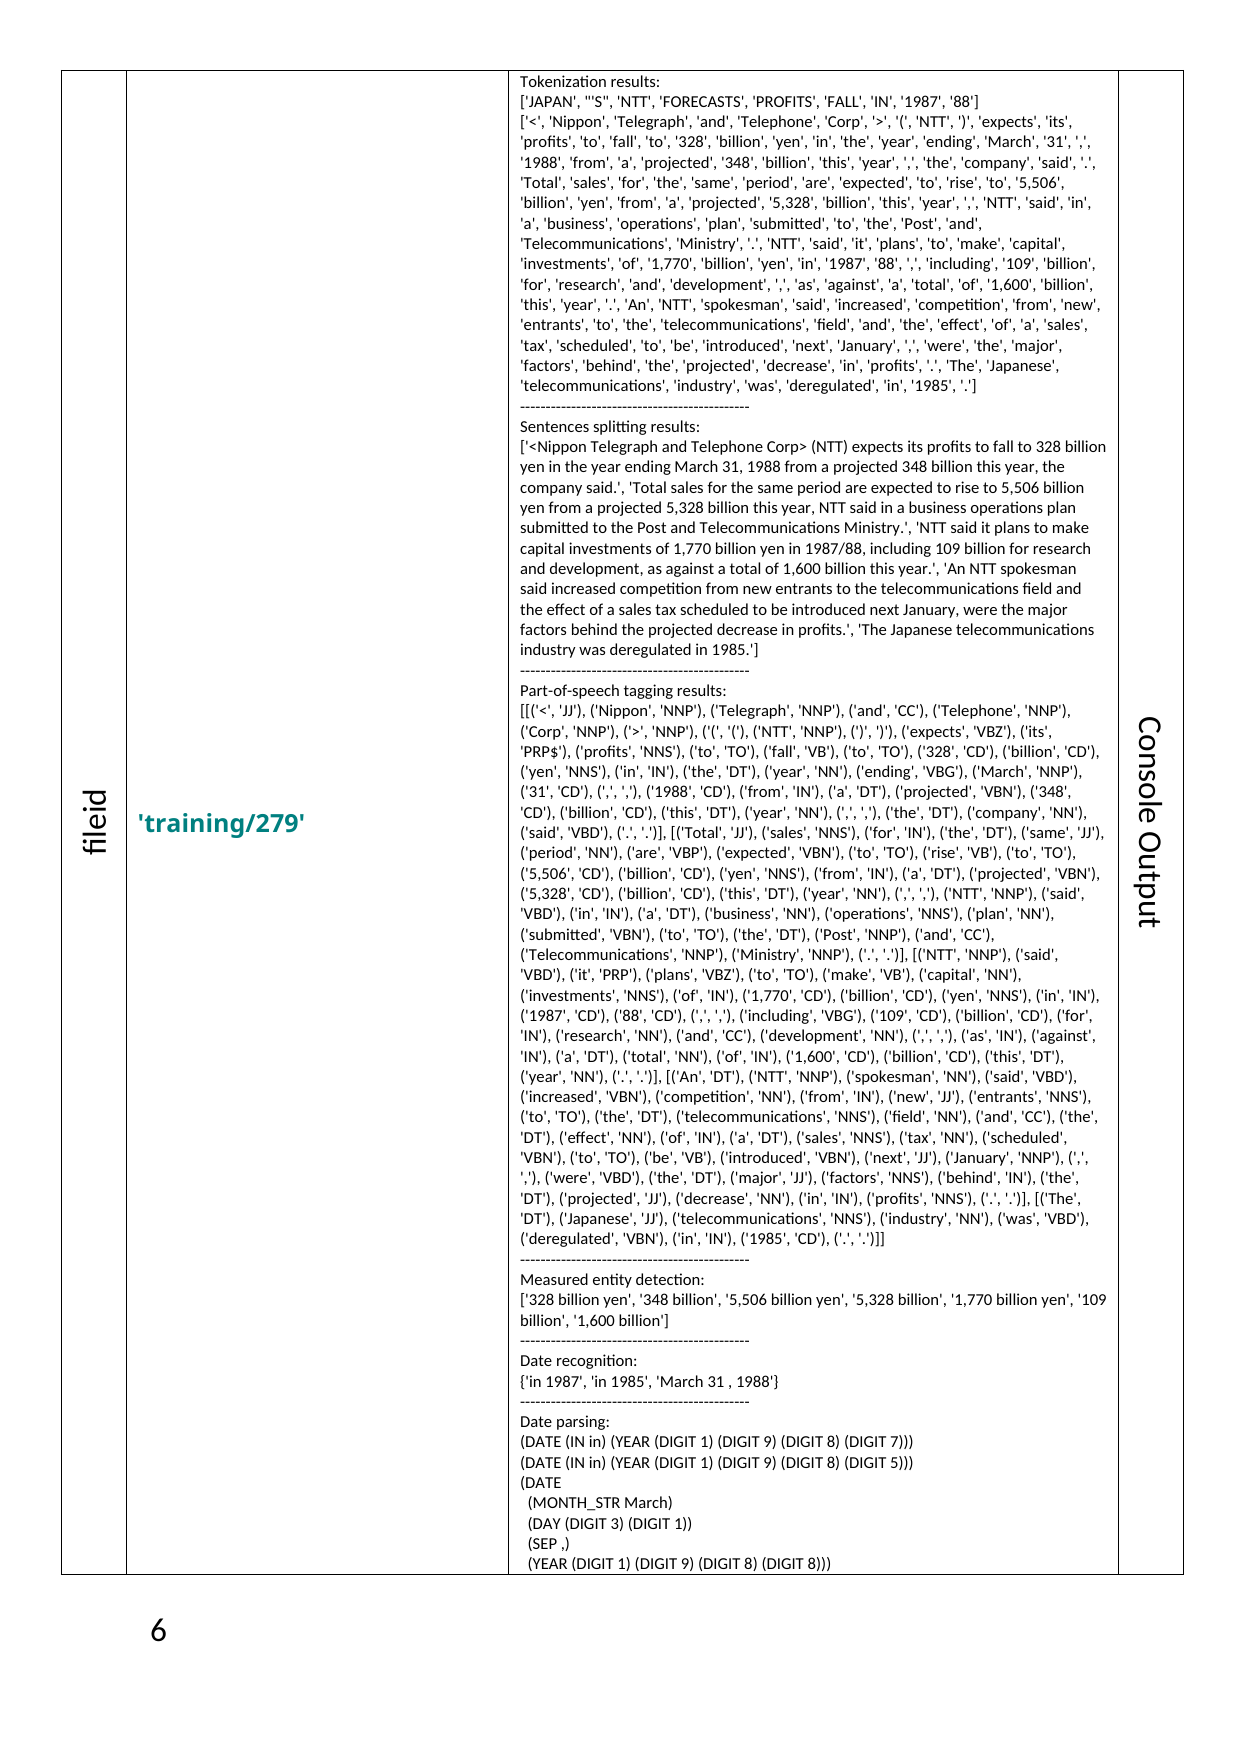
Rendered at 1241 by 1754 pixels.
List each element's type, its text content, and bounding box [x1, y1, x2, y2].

table_cell fileid [62, 71, 126, 1574]
table_cell 'training/279' [127, 71, 508, 1574]
table_cell Tokenization results: ['JAPAN', "'S", 'NTT', 'FORECASTS', 'PROFITS', 'FALL', 'IN', '1987', '88'] ['<', 'Nippon', 'Telegraph', 'and', 'Telephone', 'Corp', '>', '(', 'NTT', ')', 'expects', 'its', 'profits', 'to', 'fall', 'to', '328', 'billion', 'yen', 'in', 'the', 'year', 'ending', 'March', '31', ',', '1988', 'from', 'a', 'projected', '348', 'billion', 'this', 'year', ',', 'the', 'company', 'said', '.', 'Total', 'sales', 'for', 'the', 'same', 'period', 'are', 'expected', 'to', 'rise', 'to', '5,506', 'billion', 'yen', 'from', 'a', 'projected', '5,328', 'billion', 'this', 'year', ',', 'NTT', 'said', 'in', 'a', 'business', 'operations', 'plan', 'submitted', 'to', 'the', 'Post', 'and', 'Telecommunications', 'Ministry', '.', 'NTT', 'said', 'it', 'plans', 'to', 'make', 'capital', 'investments', 'of', '1,770', 'billion', 'yen', 'in', '1987', '88', ',', 'including', '109', 'billion', 'for', 'research', 'and', 'development', ',', 'as', 'against', 'a', 'total', 'of', '1,600', 'billion', 'this', 'year', '.', 'An', 'NTT', 'spokesman', 'said', 'increased', 'competition', 'from', 'new', 'entrants', 'to', 'the', 'telecommunications', 'field', 'and', 'the', 'effect', 'of', 'a', 'sales', 'tax', 'scheduled', 'to', 'be', 'introduced', 'next', 'January', ',', 'were', 'the', 'major', 'factors', 'behind', 'the', 'projected', 'decrease', 'in', 'profits', '.', 'The', 'Japanese', 'telecommunications', 'industry', 'was', 'deregulated', 'in', '1985', '.'] --------------------------------------------- Sentences splitting results: ['<Nippon Telegraph and Telephone Corp> (NTT) expects its profits to fall to 328 billion yen in the year ending March 31, 1988 from a projected 348 billion this year, the company said.', 'Total sales for the same period are expected to rise to 5,506 billion yen from a projected 5,328 billion this year, NTT said in a business operations plan submitted to the Post and Telecommunications Ministry.', 'NTT said it plans to make capital investments of 1,770 billion yen in 1987/88, including 109 billion for research and development, as against a total of 1,600 billion this year.', 'An NTT spokesman said increased competition from new entrants to the telecommunications field and the effect of a sales tax scheduled to be introduced next January, were the major factors behind the projected decrease in profits.', 'The Japanese telecommunications industry was deregulated in 1985.'] --------------------------------------------- Part-of-speech tagging results: [[('<', 'JJ'), ('Nippon', 'NNP'), ('Telegraph', 'NNP'), ('and', 'CC'), ('Telephone', 'NNP'), ('Corp', 'NNP'), ('>', 'NNP'), ('(', '('), ('NTT', 'NNP'), (')', ')'), ('expects', 'VBZ'), ('its', 'PRP$'), ('profits', 'NNS'), ('to', 'TO'), ('fall', 'VB'), ('to', 'TO'), ('328', 'CD'), ('billion', 'CD'), ('yen', 'NNS'), ('in', 'IN'), ('the', 'DT'), ('year', 'NN'), ('ending', 'VBG'), ('March', 'NNP'), ('31', 'CD'), (',', ','), ('1988', 'CD'), ('from', 'IN'), ('a', 'DT'), ('projected', 'VBN'), ('348', 'CD'), ('billion', 'CD'), ('this', 'DT'), ('year', 'NN'), (',', ','), ('the', 'DT'), ('company', 'NN'), ('said', 'VBD'), ('.', '.')], [('Total', 'JJ'), ('sales', 'NNS'), ('for', 'IN'), ('the', 'DT'), ('same', 'JJ'), ('period', 'NN'), ('are', 'VBP'), ('expected', 'VBN'), ('to', 'TO'), ('rise', 'VB'), ('to', 'TO'), ('5,506', 'CD'), ('billion', 'CD'), ('yen', 'NNS'), ('from', 'IN'), ('a', 'DT'), ('projected', 'VBN'), ('5,328', 'CD'), ('billion', 'CD'), ('this', 'DT'), ('year', 'NN'), (',', ','), ('NTT', 'NNP'), ('said', 'VBD'), ('in', 'IN'), ('a', 'DT'), ('business', 'NN'), ('operations', 'NNS'), ('plan', 'NN'), ('submitted', 'VBN'), ('to', 'TO'), ('the', 'DT'), ('Post', 'NNP'), ('and', 'CC'), ('Telecommunications', 'NNP'), ('Ministry', 'NNP'), ('.', '.')], [('NTT', 'NNP'), ('said', 'VBD'), ('it', 'PRP'), ('plans', 'VBZ'), ('to', 'TO'), ('make', 'VB'), ('capital', 'NN'), ('investments', 'NNS'), ('of', 'IN'), ('1,770', 'CD'), ('billion', 'CD'), ('yen', 'NNS'), ('in', 'IN'), ('1987', 'CD'), ('88', 'CD'), (',', ','), ('including', 'VBG'), ('109', 'CD'), ('billion', 'CD'), ('for', 'IN'), ('research', 'NN'), ('and', 'CC'), ('development', 'NN'), (',', ','), ('as', 'IN'), ('against', 'IN'), ('a', 'DT'), ('total', 'NN'), ('of', 'IN'), ('1,600', 'CD'), ('billion', 'CD'), ('this', 'DT'), ('year', 'NN'), ('.', '.')], [('An', 'DT'), ('NTT', 'NNP'), ('spokesman', 'NN'), ('said', 'VBD'), ('increased', 'VBN'), ('competition', 'NN'), ('from', 'IN'), ('new', 'JJ'), ('entrants', 'NNS'), ('to', 'TO'), ('the', 'DT'), ('telecommunications', 'NNS'), ('field', 'NN'), ('and', 'CC'), ('the', 'DT'), ('effect', 'NN'), ('of', 'IN'), ('a', 'DT'), ('sales', 'NNS'), ('tax', 'NN'), ('scheduled', 'VBN'), ('to', 'TO'), ('be', 'VB'), ('introduced', 'VBN'), ('next', 'JJ'), ('January', 'NNP'), (',', ','), ('were', 'VBD'), ('the', 'DT'), ('major', 'JJ'), ('factors', 'NNS'), ('behind', 'IN'), ('the', 'DT'), ('projected', 'JJ'), ('decrease', 'NN'), ('in', 'IN'), ('profits', 'NNS'), ('.', '.')], [('The', 'DT'), ('Japanese', 'JJ'), ('telecommunications', 'NNS'), ('industry', 'NN'), ('was', 'VBD'), ('deregulated', 'VBN'), ('in', 'IN'), ('1985', 'CD'), ('.', '.')]] --------------------------------------------- Measured entity detection: ['328 billion yen', '348 billion', '5,506 billion yen', '5,328 billion', '1,770 billion yen', '109 billion', '1,600 billion'] --------------------------------------------- Date recognition: {'in 1987', 'in 1985', 'March 31 , 1988'} --------------------------------------------- Date parsing: (DATE (IN in) (YEAR (DIGIT 1) (DIGIT 9) (DIGIT 8) (DIGIT 7))) (DATE (IN in) (YEAR (DIGIT 1) (DIGIT 9) (DIGIT 8) (DIGIT 5))) (DATE (MONTH_STR March) (DAY (DIGIT 3) (DIGIT 1)) (SEP ,) (YEAR (DIGIT 1) (DIGIT 9) (DIGIT 8) (DIGIT 8))) [509, 71, 1118, 1574]
table_cell Console Output [1119, 71, 1183, 1574]
